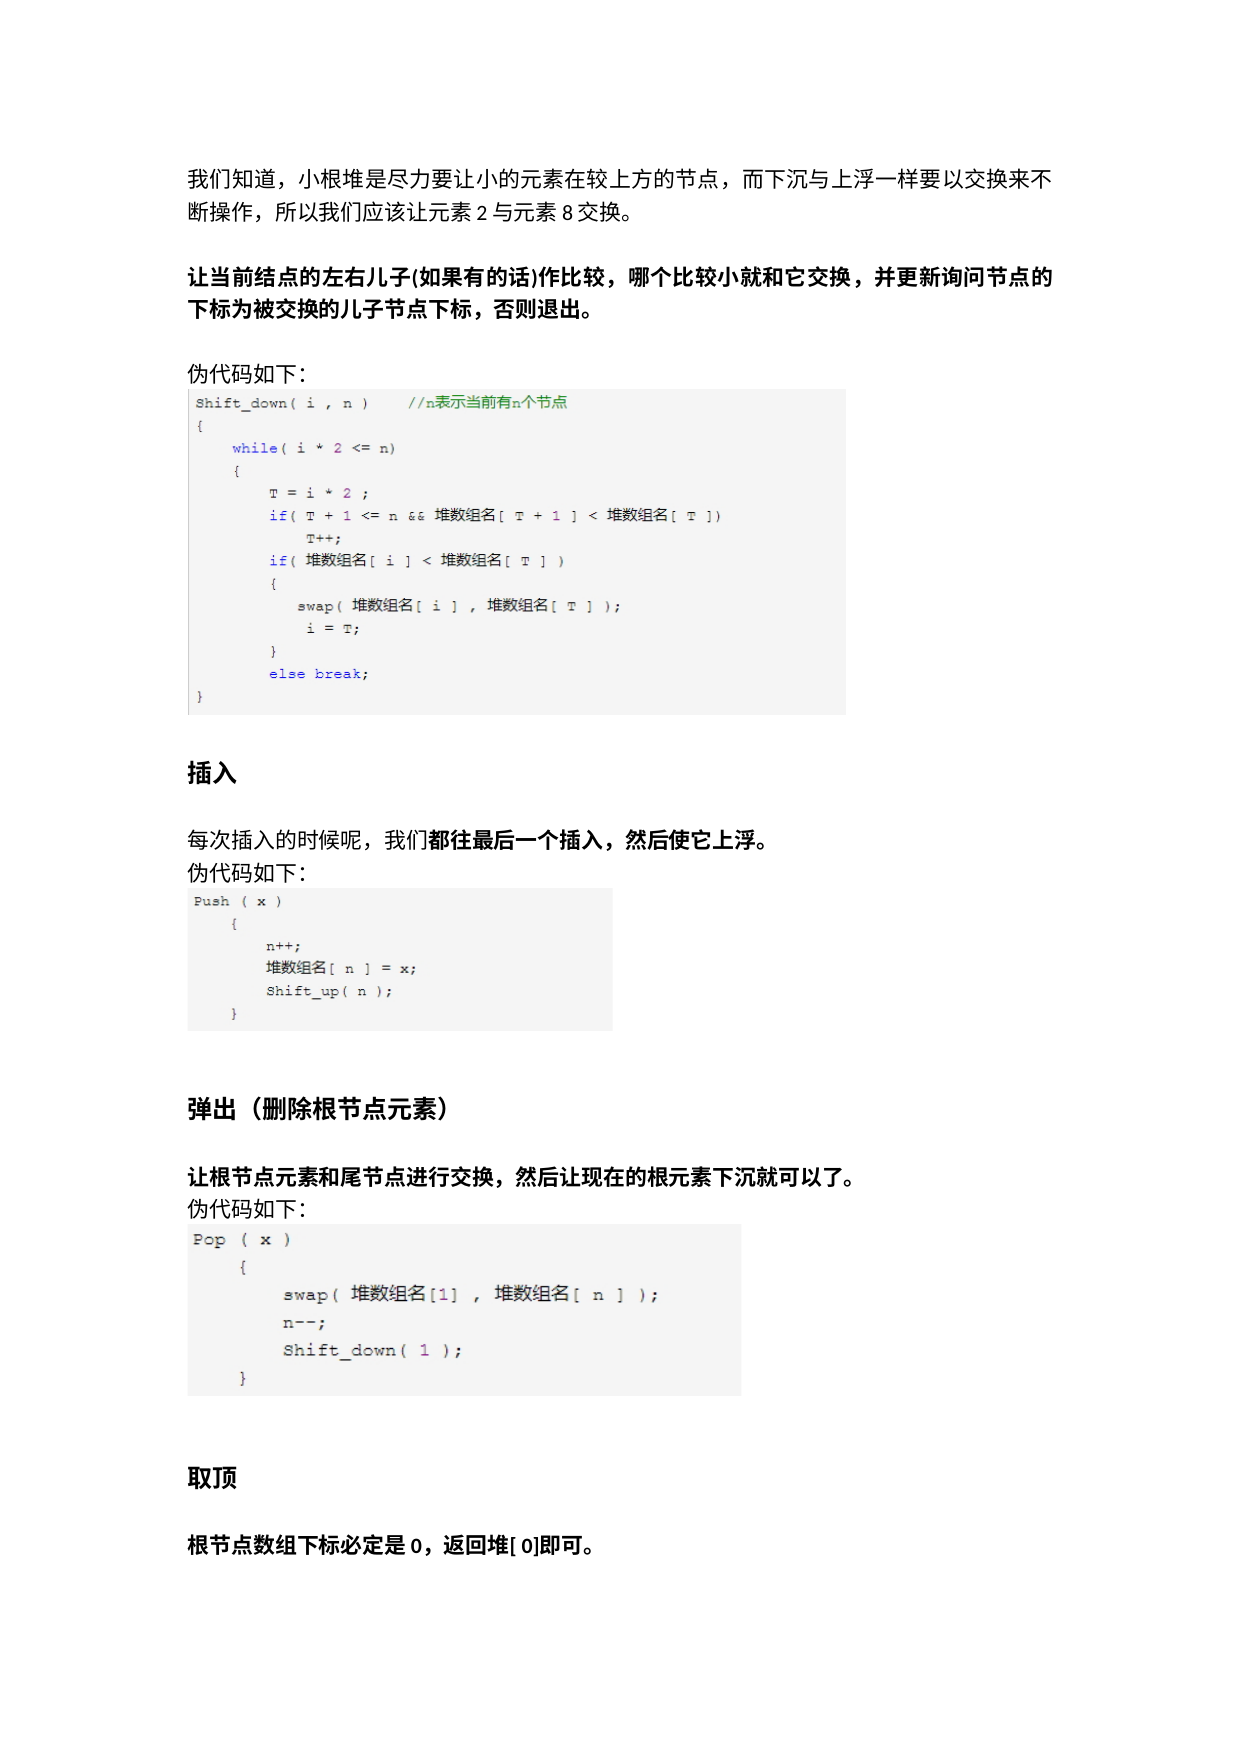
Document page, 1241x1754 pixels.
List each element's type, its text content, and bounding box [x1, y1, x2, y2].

text 每次插入的时候呢，我们都往最后一个插入，然后使它上浮。 [187, 823, 1053, 856]
text 让根节点元素和尾节点进行交换，然后让现在的根元素下沉就可以了。 [187, 1159, 1053, 1192]
text 伪代码如下： [187, 357, 1053, 389]
subtitle 取顶 [187, 1444, 1053, 1509]
subtitle 弹出（删除根节点元素） [187, 1076, 1053, 1141]
text 伪代码如下： [187, 1192, 1053, 1224]
picture [187, 1224, 742, 1396]
text 我们知道，小根堆是尽力要让小的元素在较上方的节点，而下沉与上浮一样要以交换来不断操作，所以我们应该让元素2与元素8交换。 [187, 162, 1053, 227]
subtitle 插入 [187, 739, 1053, 804]
picture [187, 389, 846, 715]
picture [187, 888, 613, 1031]
text 根节点数组下标必定是0，返回堆[ 0]即可。 [187, 1528, 1053, 1560]
text 让当前结点的左右儿子(如果有的话)作比较，哪个比较小就和它交换，并更新询问节点的下标为被交换的儿子节点下标，否则退出。 [187, 259, 1053, 324]
text 伪代码如下： [187, 856, 1053, 888]
